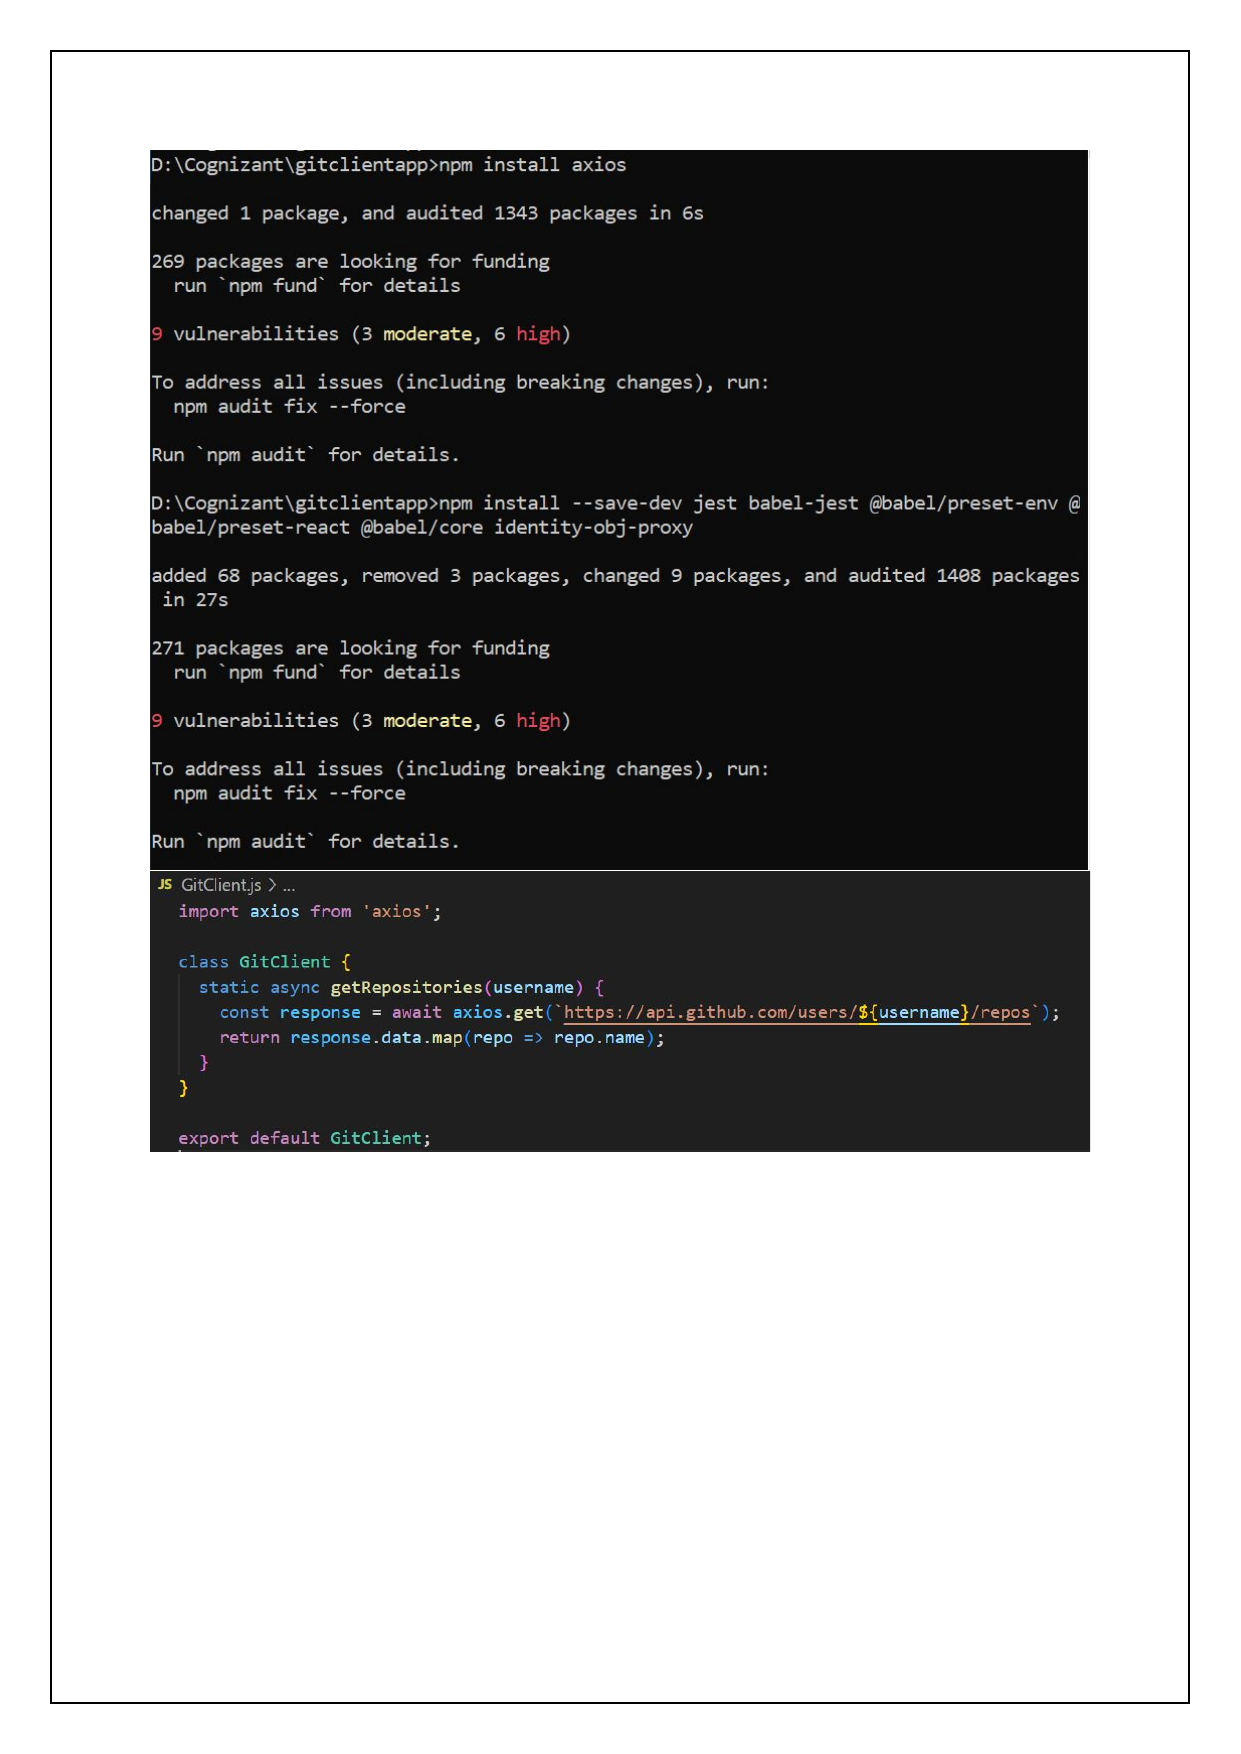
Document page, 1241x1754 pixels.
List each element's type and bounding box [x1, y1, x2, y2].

picture [150, 871, 1091, 1152]
picture [150, 150, 1091, 870]
